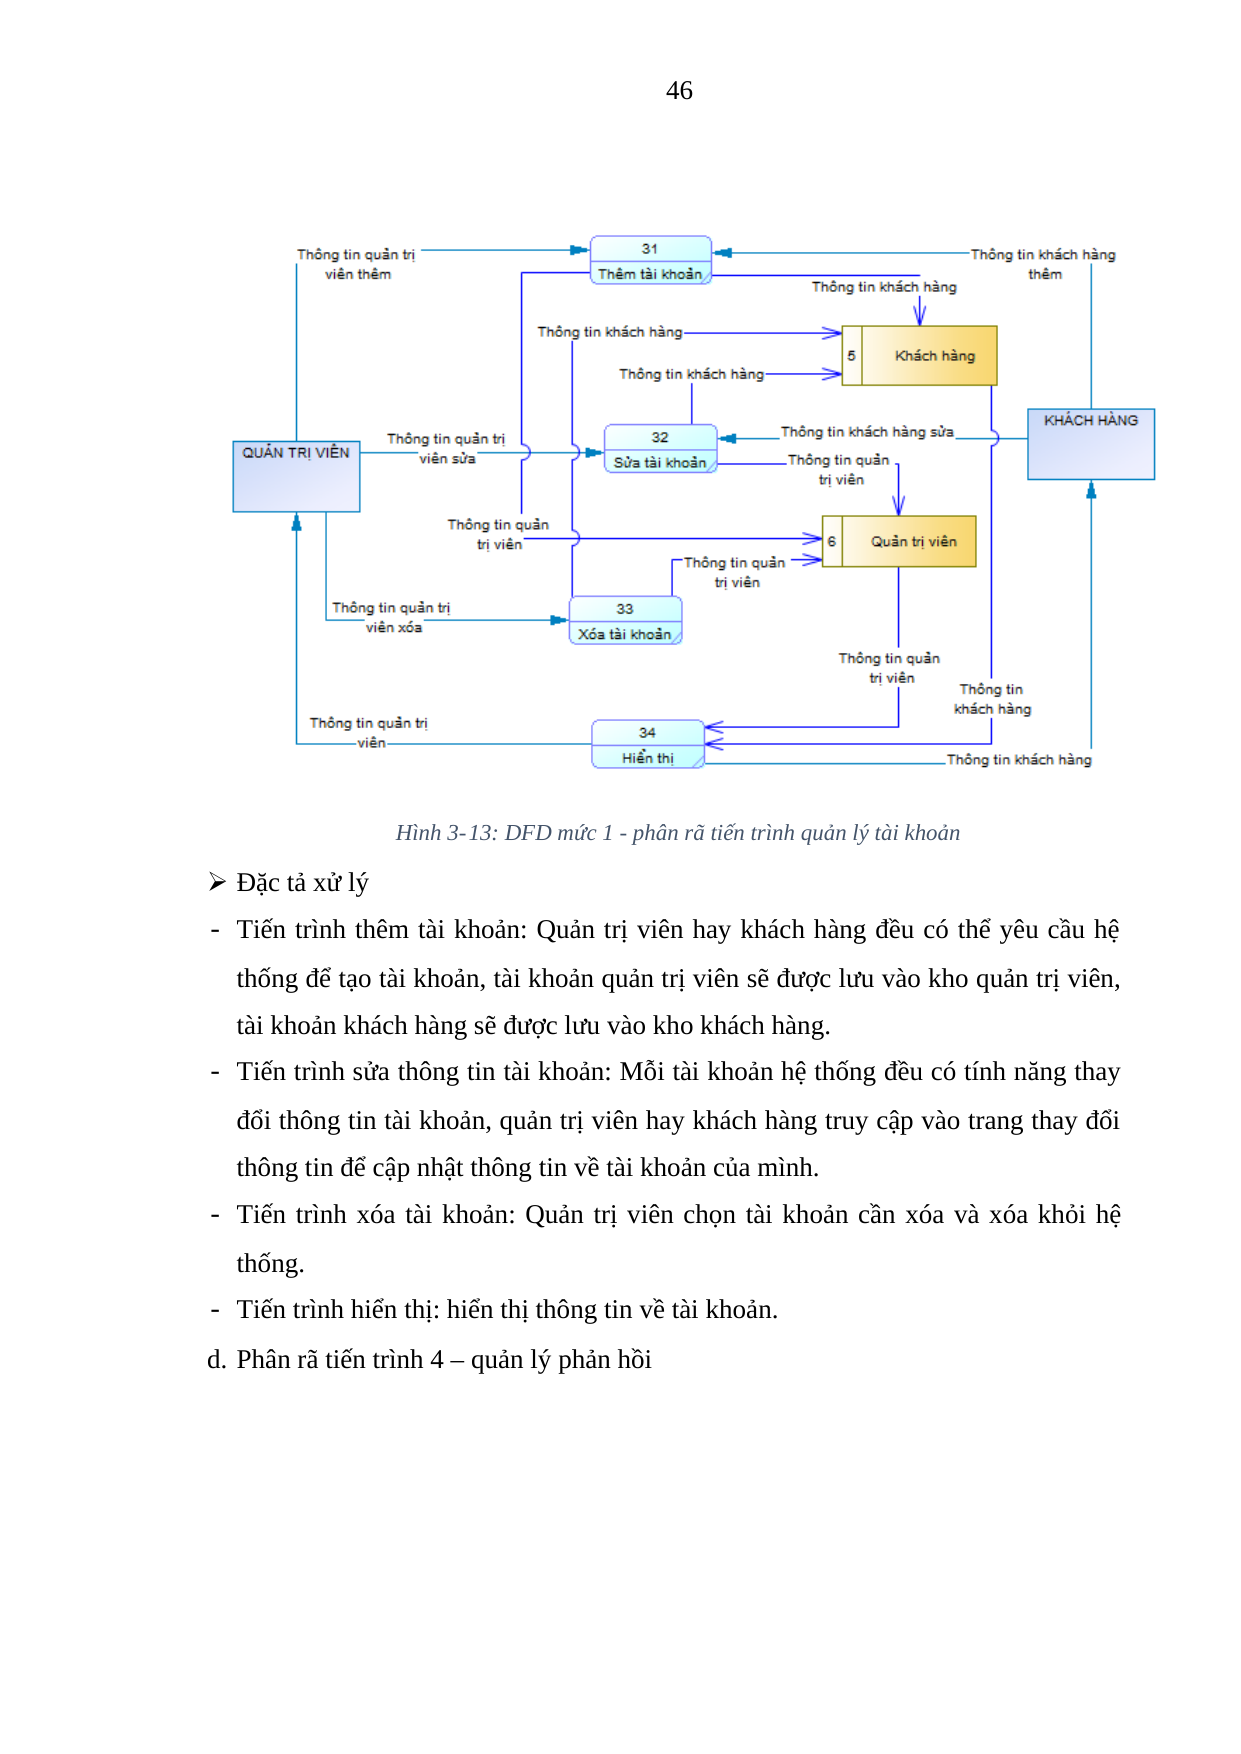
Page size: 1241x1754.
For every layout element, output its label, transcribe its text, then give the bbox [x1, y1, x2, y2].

list Tiến trình sửa thông tin tài khoản: Mỗi tài khoản hệ thống đều có tính năng thay đổi thông tin tài khoản, quản trị viên hay khách hàng truy cập vào trang thay đổi thông tin để cập nhật thông tin về tài khoản của mình. [207, 1056, 1122, 1182]
list Phân rã tiến trình 4 – quản lý phản hồi [207, 1343, 1122, 1375]
list Tiến trình thêm tài khoản: Quản trị viên hay khách hàng đều có thể yêu cầu hệ thống để tạo tài khoản, tài khoản quản trị viên sẽ được lưu vào kho quản trị viên, tài khoản khách hàng sẽ được lưu vào kho khách hàng. [207, 913, 1122, 1040]
list Tiến trình hiển thị: hiển thị thông tin về tài khoản. [207, 1293, 1122, 1327]
list Tiến trình xóa tài khoản: Quản trị viên chọn tài khoản cần xóa và xóa khỏi hệ thống. [207, 1198, 1122, 1278]
list Đặc tả xử lý [207, 866, 1122, 898]
picture [206, 206, 1178, 804]
